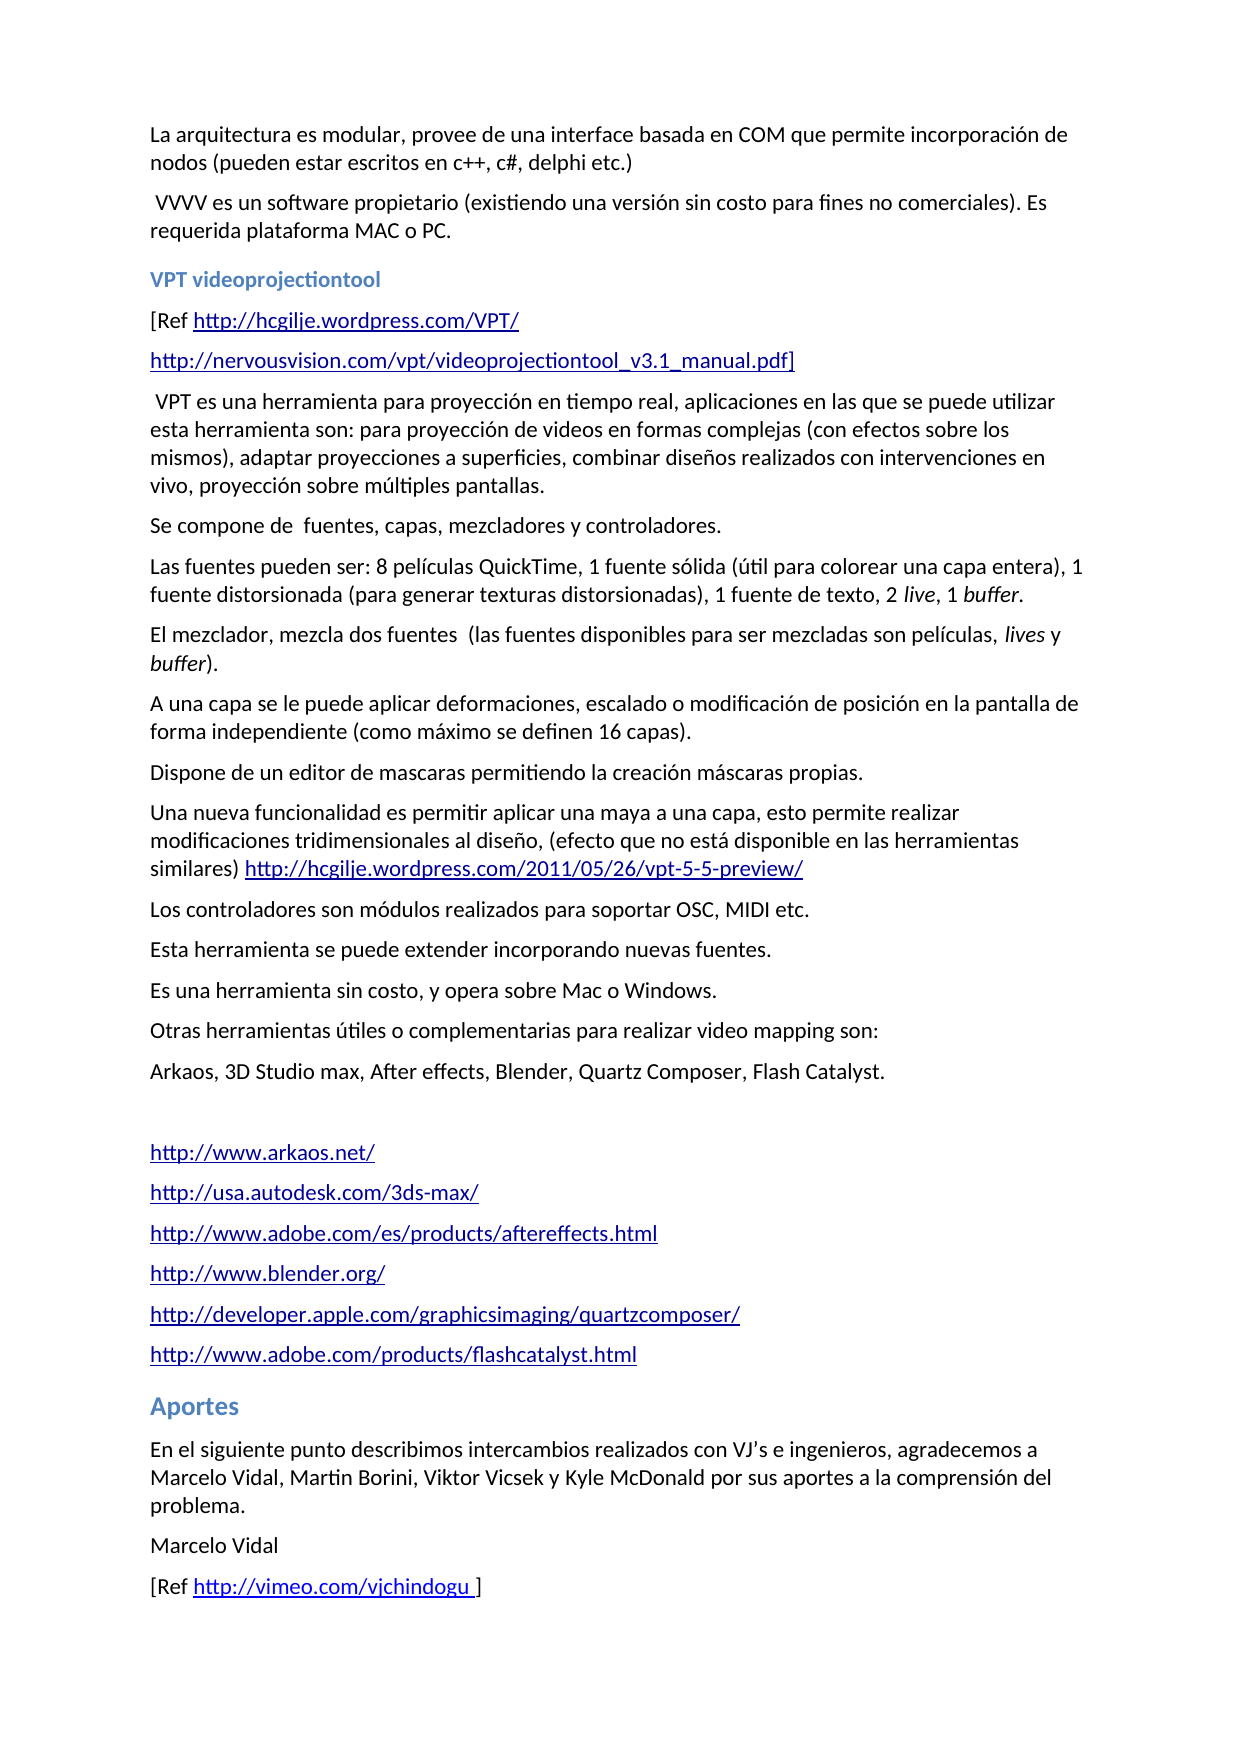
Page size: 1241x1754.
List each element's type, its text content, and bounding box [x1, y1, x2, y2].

text Se compone de fuentes, capas, mezcladores y controladores. [150, 512, 1090, 539]
text Esta herramienta se puede extender incorporando nuevas fuentes. [150, 935, 1090, 963]
text http://www.blender.org/ [150, 1259, 1090, 1287]
text En el siguiente punto describimos intercambios realizados con VJ’s e ingenieros, agradecemos a Marcelo Vidal, Martin Borini, Viktor Vicsek y Kyle McDonald por sus aportes a la comprensión del problema. [150, 1435, 1090, 1519]
subtitle Aportes [150, 1389, 1090, 1422]
text [Ref http://vimeo.com/vjchindogu ] [150, 1572, 1090, 1600]
text VPT es una herramienta para proyección en tiempo real, aplicaciones en las que se puede utilizar esta herramienta son: para proyección de videos en formas complejas (con efectos sobre los mismos), adaptar proyecciones a superficies, combinar diseños realizados con intervenciones en vivo, proyección sobre múltiples pantallas. [150, 387, 1090, 499]
text VVVV es un software propietario (existiendo una versión sin costo para fines no comerciales). Es requerida plataforma MAC o PC. [150, 188, 1090, 244]
text Las fuentes pueden ser: 8 películas QuickTime, 1 fuente sólida (útil para colorear una capa entera), 1 fuente distorsionada (para generar texturas distorsionadas), 1 fuente de texto, 2 live, 1 buffer. [150, 552, 1090, 608]
text Es una herramienta sin costo, y opera sobre Mac o Windows. [150, 976, 1090, 1004]
text http://www.arkaos.net/ [150, 1138, 1090, 1166]
text [Ref http://hcgilje.wordpress.com/VPT/ [150, 306, 1090, 334]
text Dispone de un editor de mascaras permitiendo la creación máscaras propias. [150, 758, 1090, 786]
text Una nueva funcionalidad es permitir aplicar una maya a una capa, esto permite realizar modificaciones tridimensionales al diseño, (efecto que no está disponible en las herramientas similares) http://hcgilje.wordpress.com/2011/05/26/vpt-5-5-preview/ [150, 798, 1090, 882]
text http://usa.autodesk.com/3ds-max/ [150, 1178, 1090, 1206]
text http://developer.apple.com/graphicsimaging/quartzcomposer/ [150, 1300, 1090, 1328]
text La arquitectura es modular, provee de una interface basada en COM que permite incorporación de nodos (pueden estar escritos en c++, c#, delphi etc.) [150, 120, 1090, 176]
text http://www.adobe.com/products/flashcatalyst.html [150, 1341, 1090, 1368]
text A una capa se le puede aplicar deformaciones, escalado o modificación de posición en la pantalla de forma independiente (como máximo se definen 16 capas). [150, 689, 1090, 745]
text Otras herramientas útiles o complementarias para realizar video mapping son: [150, 1016, 1090, 1044]
text Los controladores son módulos realizados para soportar OSC, MIDI etc. [150, 895, 1090, 923]
text Arkaos, 3D Studio max, After effects, Blender, Quartz Composer, Flash Catalyst. [150, 1057, 1090, 1085]
subtitle VPT videoprojectiontool [150, 265, 1090, 293]
text http://www.adobe.com/es/products/aftereffects.html [150, 1219, 1090, 1247]
text Marcelo Vidal [150, 1531, 1090, 1559]
text http://nervousvision.com/vpt/videoprojectiontool_v3.1_manual.pdf] [150, 346, 1090, 374]
text El mezclador, mezcla dos fuentes (las fuentes disponibles para ser mezcladas son películas, lives y buffer). [150, 621, 1090, 677]
